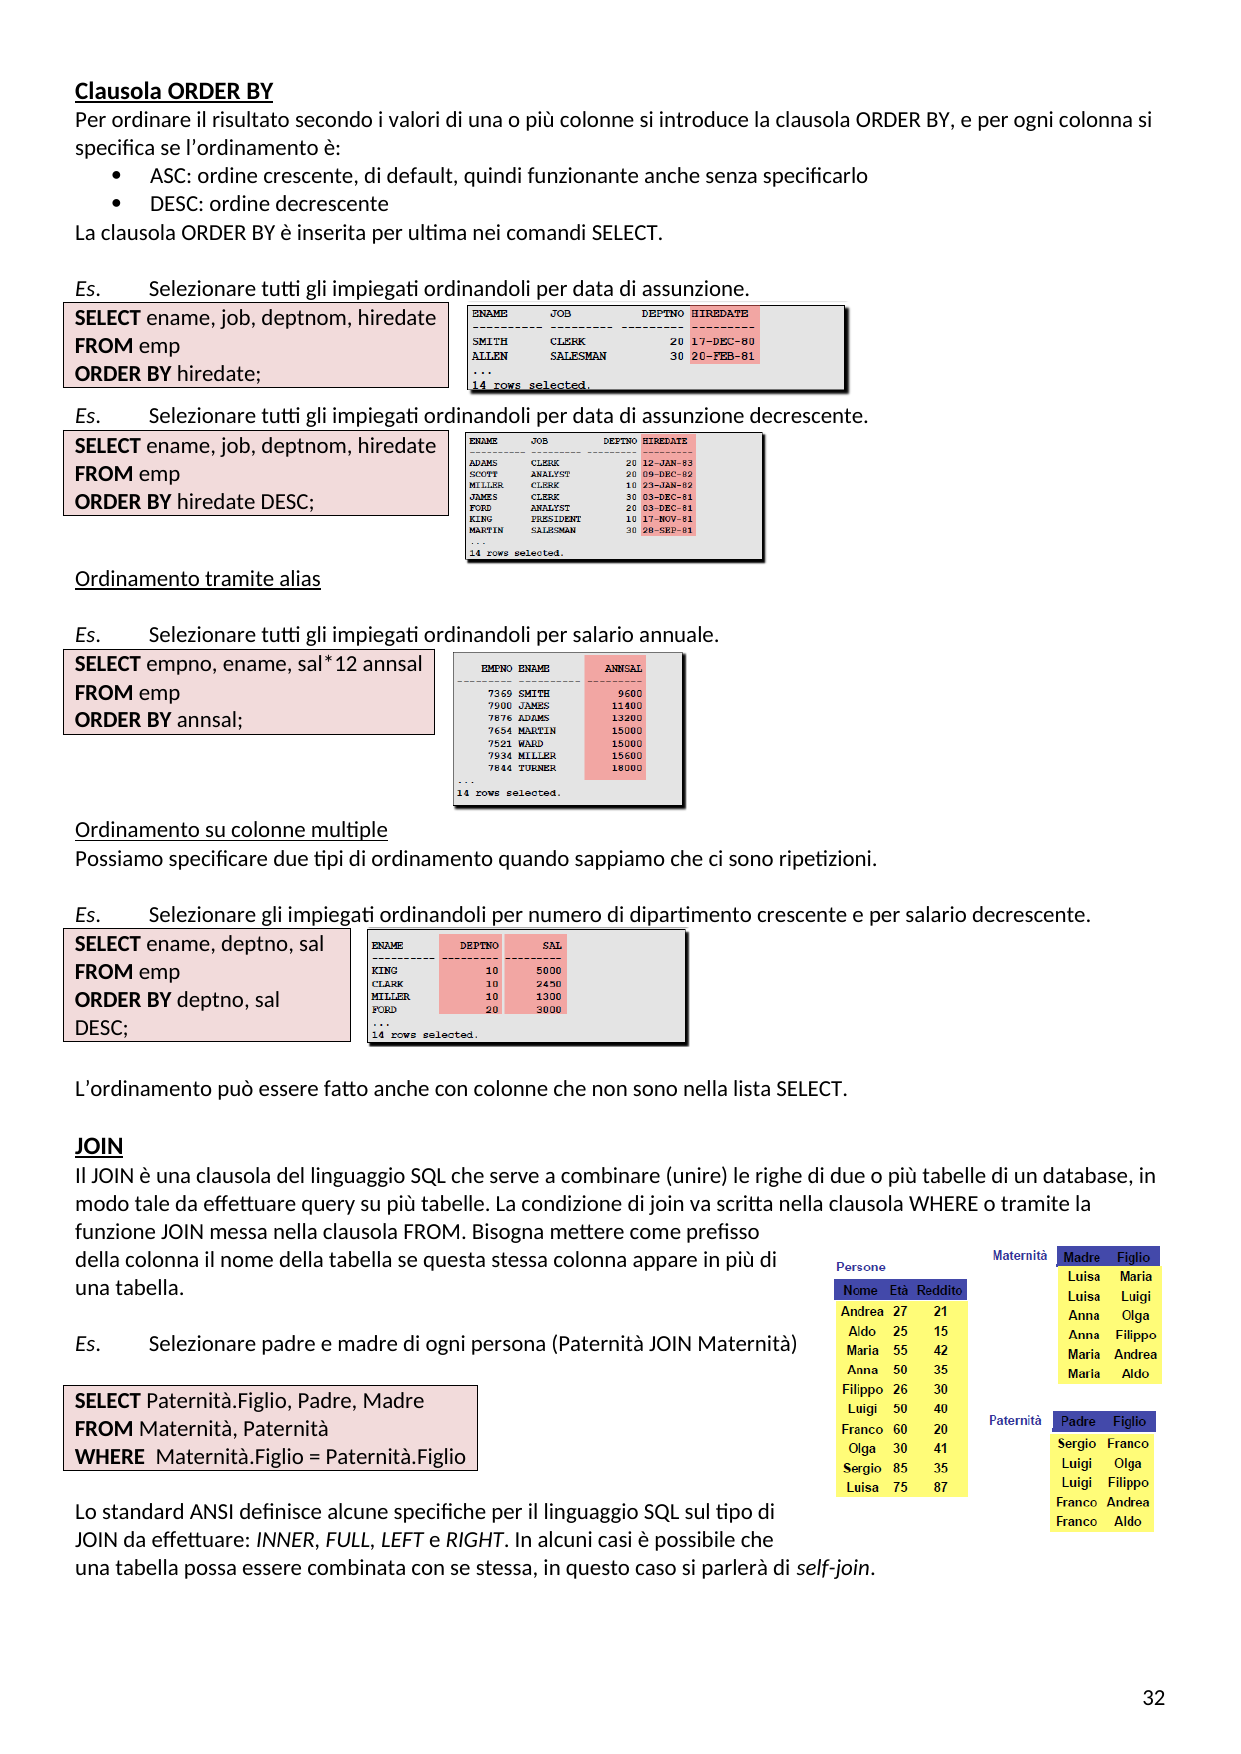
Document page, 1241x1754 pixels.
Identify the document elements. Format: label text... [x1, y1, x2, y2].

text La clausola ORDER BY è inserita per ultima nei comandi SELECT. [75, 218, 1165, 246]
text Es. Selezionare tutti gli impiegati ordinandoli per salario annuale. [75, 620, 1165, 648]
text Es. Selezionare tutti gli impiegati ordinandoli per data di assunzione. [75, 274, 1165, 302]
table_header SELECT ename, job, deptnom, hiredate FROM emp ORDER BY hiredate; [64, 303, 448, 387]
list DESC: ordine decrescente [112, 189, 1165, 218]
picture [462, 429, 769, 565]
text Es. Selezionare padre e madre di ogni persona (Paternità JOIN Maternità) [75, 1329, 826, 1357]
text L’ordinamento può essere fatto anche con colonne che non sono nella lista SELECT. [75, 1074, 1165, 1102]
list ASC: ordine crescente, di default, quindi funzionante anche senza specificarlo [112, 162, 1165, 189]
picture [826, 1236, 1165, 1540]
subtitle Clausola ORDER BY [75, 75, 1165, 106]
text Possiamo specificare due tipi di ordinamento quando sappiamo che ci sono ripetizioni. [75, 844, 1165, 872]
text Es. Selezionare gli impiegati ordinandoli per numero di dipartimento crescente e per salario decrescente. [75, 900, 1165, 928]
picture [462, 301, 854, 402]
text Lo standard ANSI definisce alcune specifiche per il linguaggio SQL sul tipo di JOIN da effettuare: INNER, FULL, LEFT e RIGHT. In alcuni casi è possibile che una tabella possa essere combinata con se stessa, in questo caso si parlerà di self-join. [75, 1497, 1165, 1581]
text Per ordinare il risultato secondo i valori di una o più colonne si introduce la clausola ORDER BY, e per ogni colonna si specifica se l’ordinamento è: [75, 106, 1165, 162]
subtitle JOIN [75, 1131, 1165, 1161]
table_header SELECT empno, ename, sal*12 annsal FROM emp ORDER BY annsal; [64, 650, 434, 734]
table_header SELECT Paternità.Figlio, Padre, Madre FROM Maternità, Paternità WHERE Maternità.Figlio = Paternità.Figlio [64, 1386, 477, 1470]
text Es. Selezionare tutti gli impiegati ordinandoli per data di assunzione decrescente. [75, 402, 1165, 429]
text Ordinamento tramite alias [75, 564, 1165, 592]
text Ordinamento su colonne multiple [75, 816, 1165, 844]
table_header SELECT ename, job, deptnom, hiredate FROM emp ORDER BY hiredate DESC; [64, 431, 448, 515]
picture [365, 927, 690, 1047]
table_header SELECT ename, deptno, sal FROM emp ORDER BY deptno, sal DESC; [64, 929, 350, 1041]
text Il JOIN è una clausola del linguaggio SQL che serve a combinare (unire) le righe di due o più tabelle di un database, in modo tale da effettuare query su più tabelle. La condizione di join va scritta nella clausola WHERE o tramite la funzione JOIN messa nella clausola FROM. Bisogna mettere come prefisso della colonna il nome della tabella se questa stessa colonna appare in più di una tabella. [75, 1161, 1165, 1301]
picture [449, 648, 687, 816]
